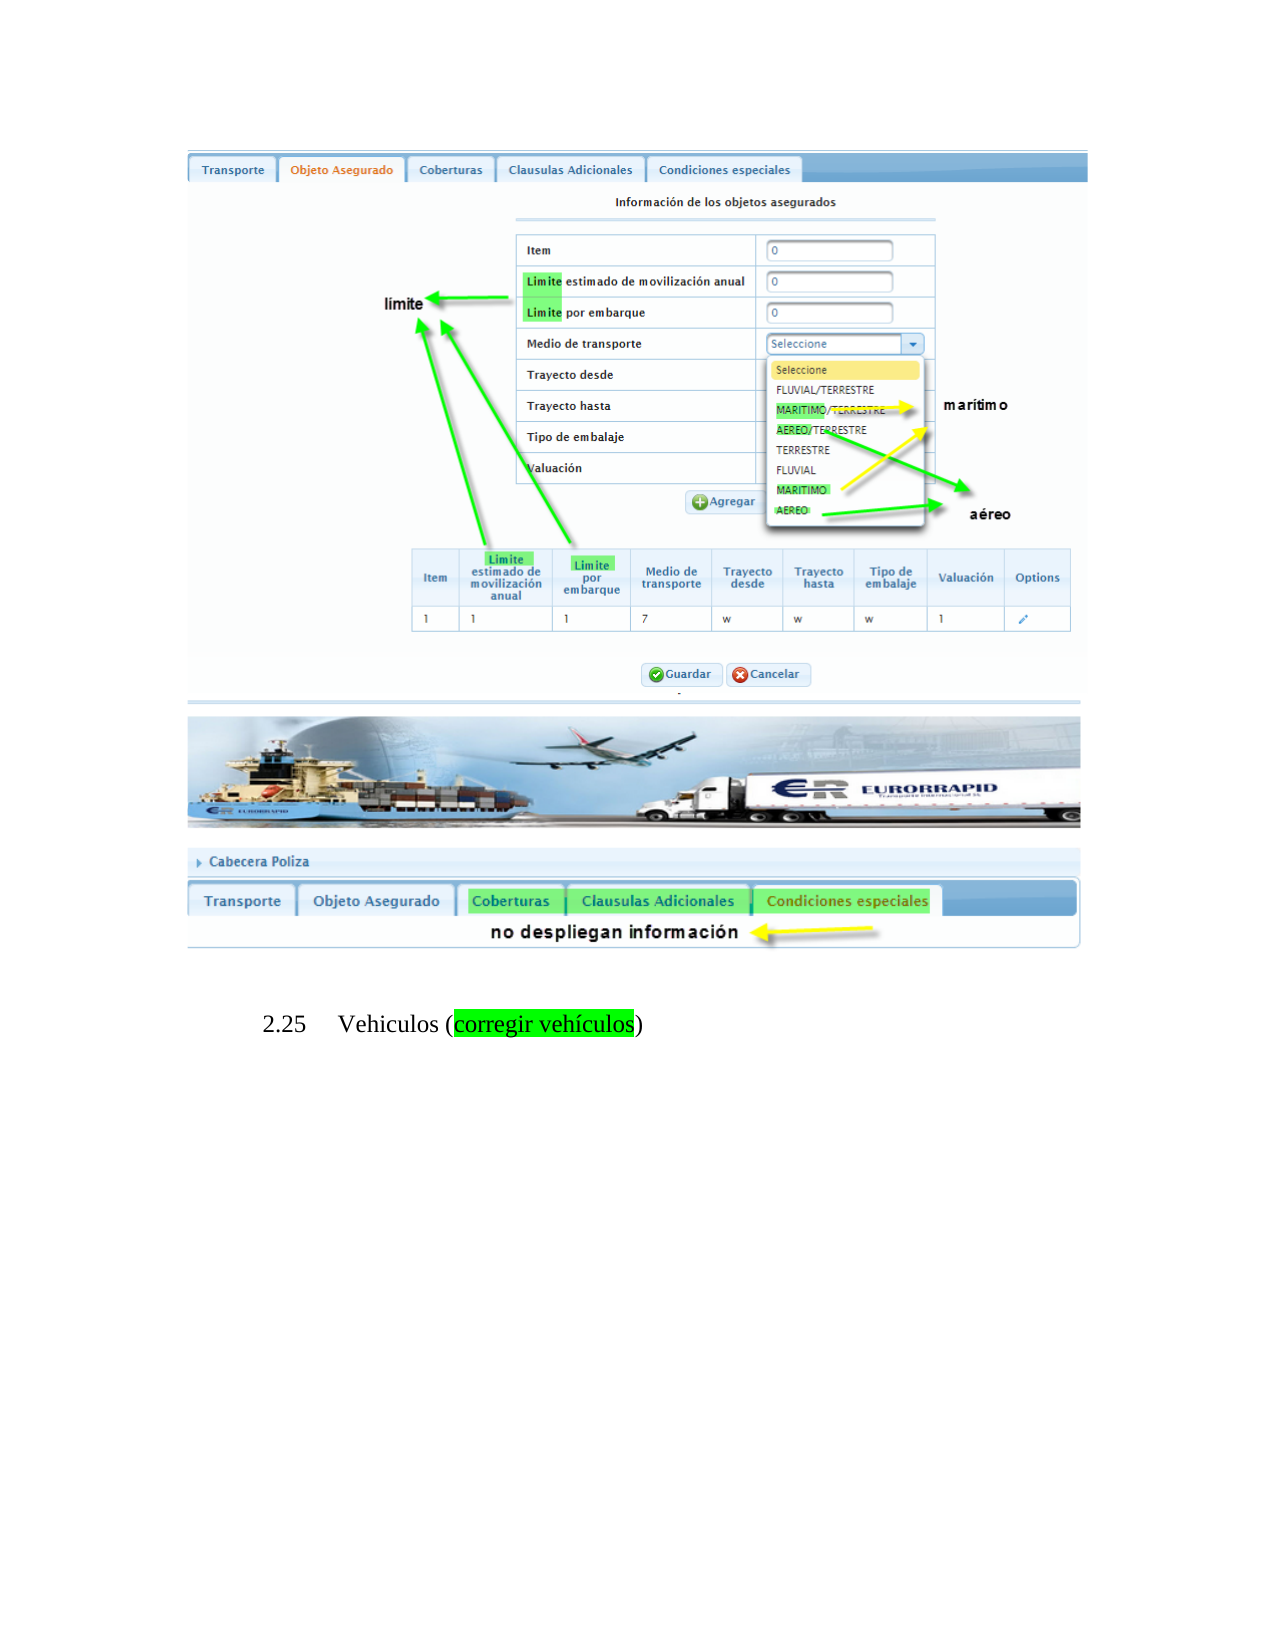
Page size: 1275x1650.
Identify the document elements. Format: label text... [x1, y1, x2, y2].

picture [187, 150, 1088, 952]
list Vehiculos (corregir vehículos) [262, 1009, 454, 1037]
list Vehiculos (corregir vehículos) [634, 1009, 1087, 1037]
